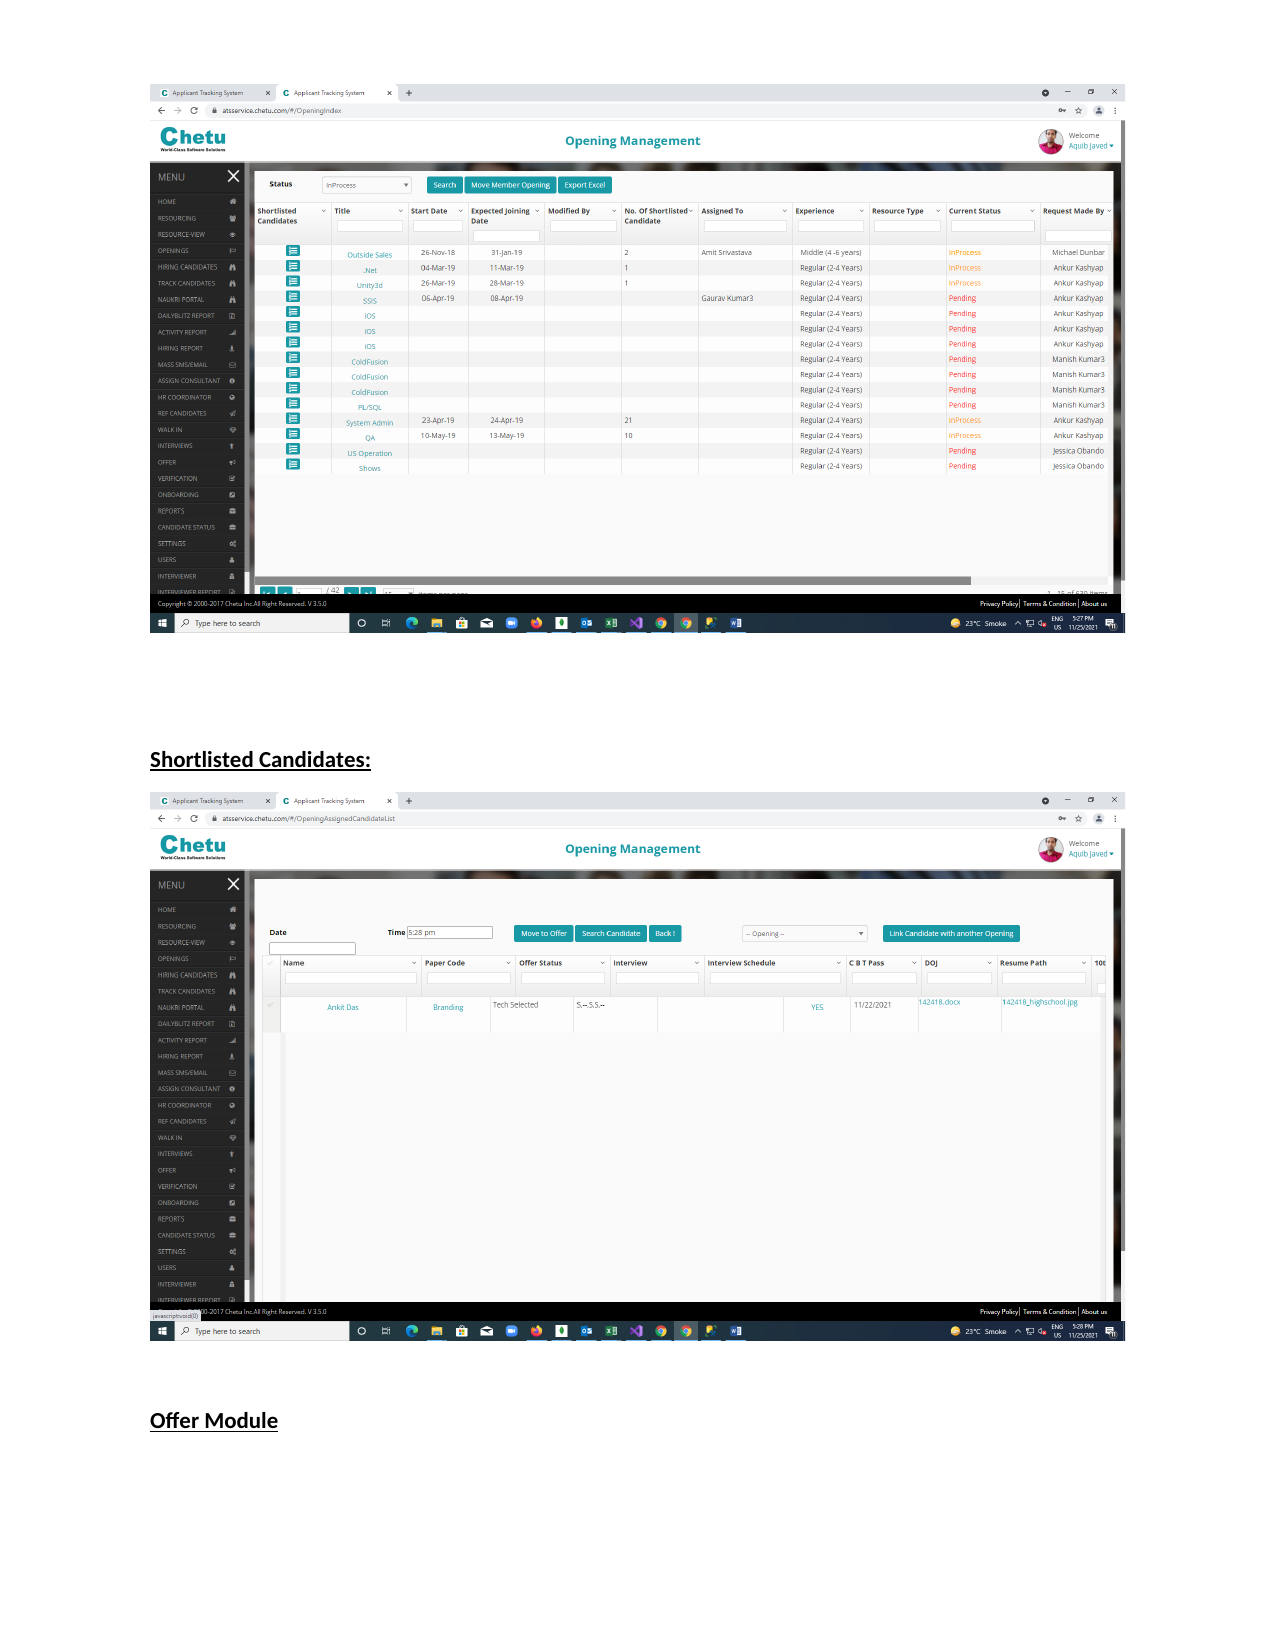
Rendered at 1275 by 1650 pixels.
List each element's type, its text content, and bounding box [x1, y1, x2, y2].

picture [150, 792, 1125, 1341]
picture [150, 84, 1125, 633]
text Shortlisted Candidates: [150, 745, 1125, 773]
text Offer Module [150, 1406, 1125, 1434]
